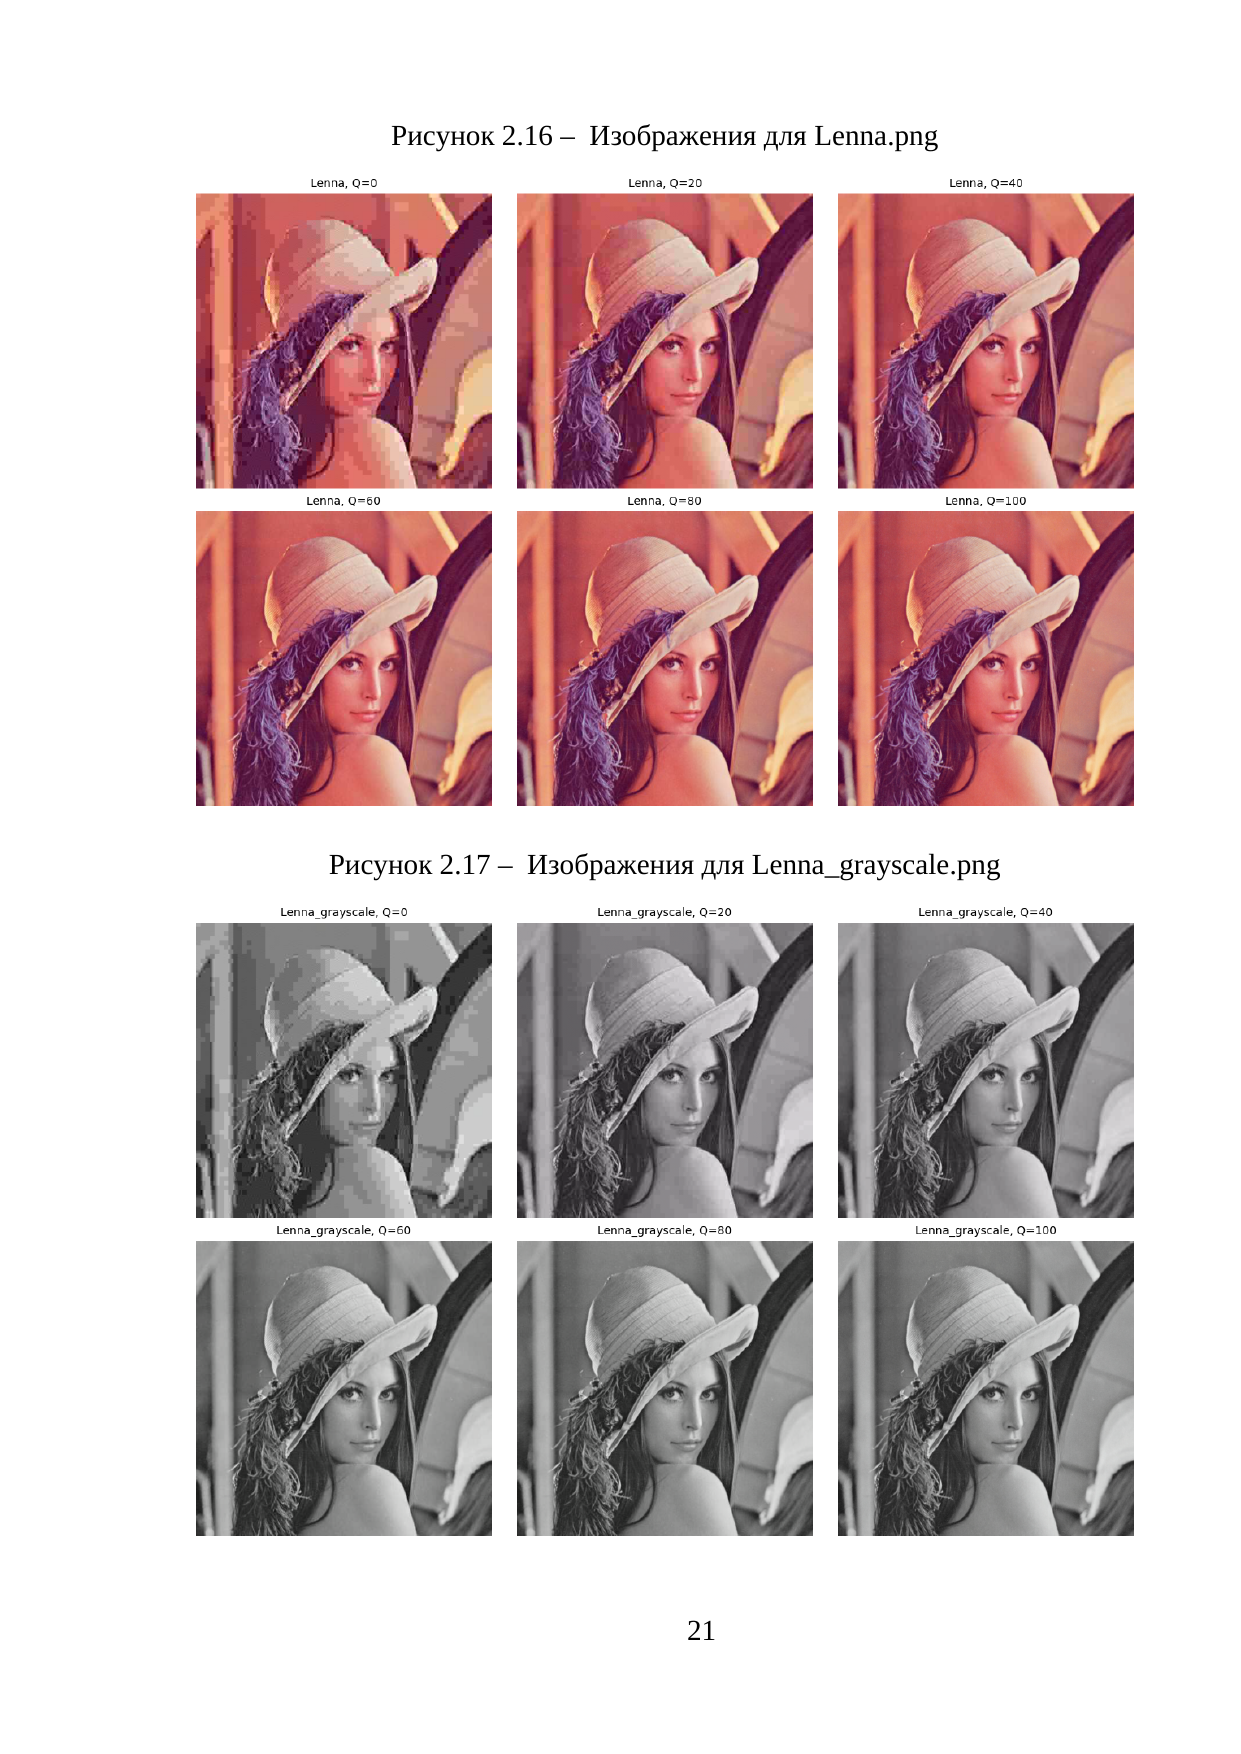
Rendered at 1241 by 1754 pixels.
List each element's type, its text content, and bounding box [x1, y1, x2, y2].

picture [177, 168, 1152, 818]
text Рисунок 2.16 – Изображения для Lenna.png [177, 118, 1152, 152]
text Рисунок 2.17 – Изображения для Lenna_grayscale.png [177, 847, 1152, 881]
picture [177, 897, 1152, 1548]
